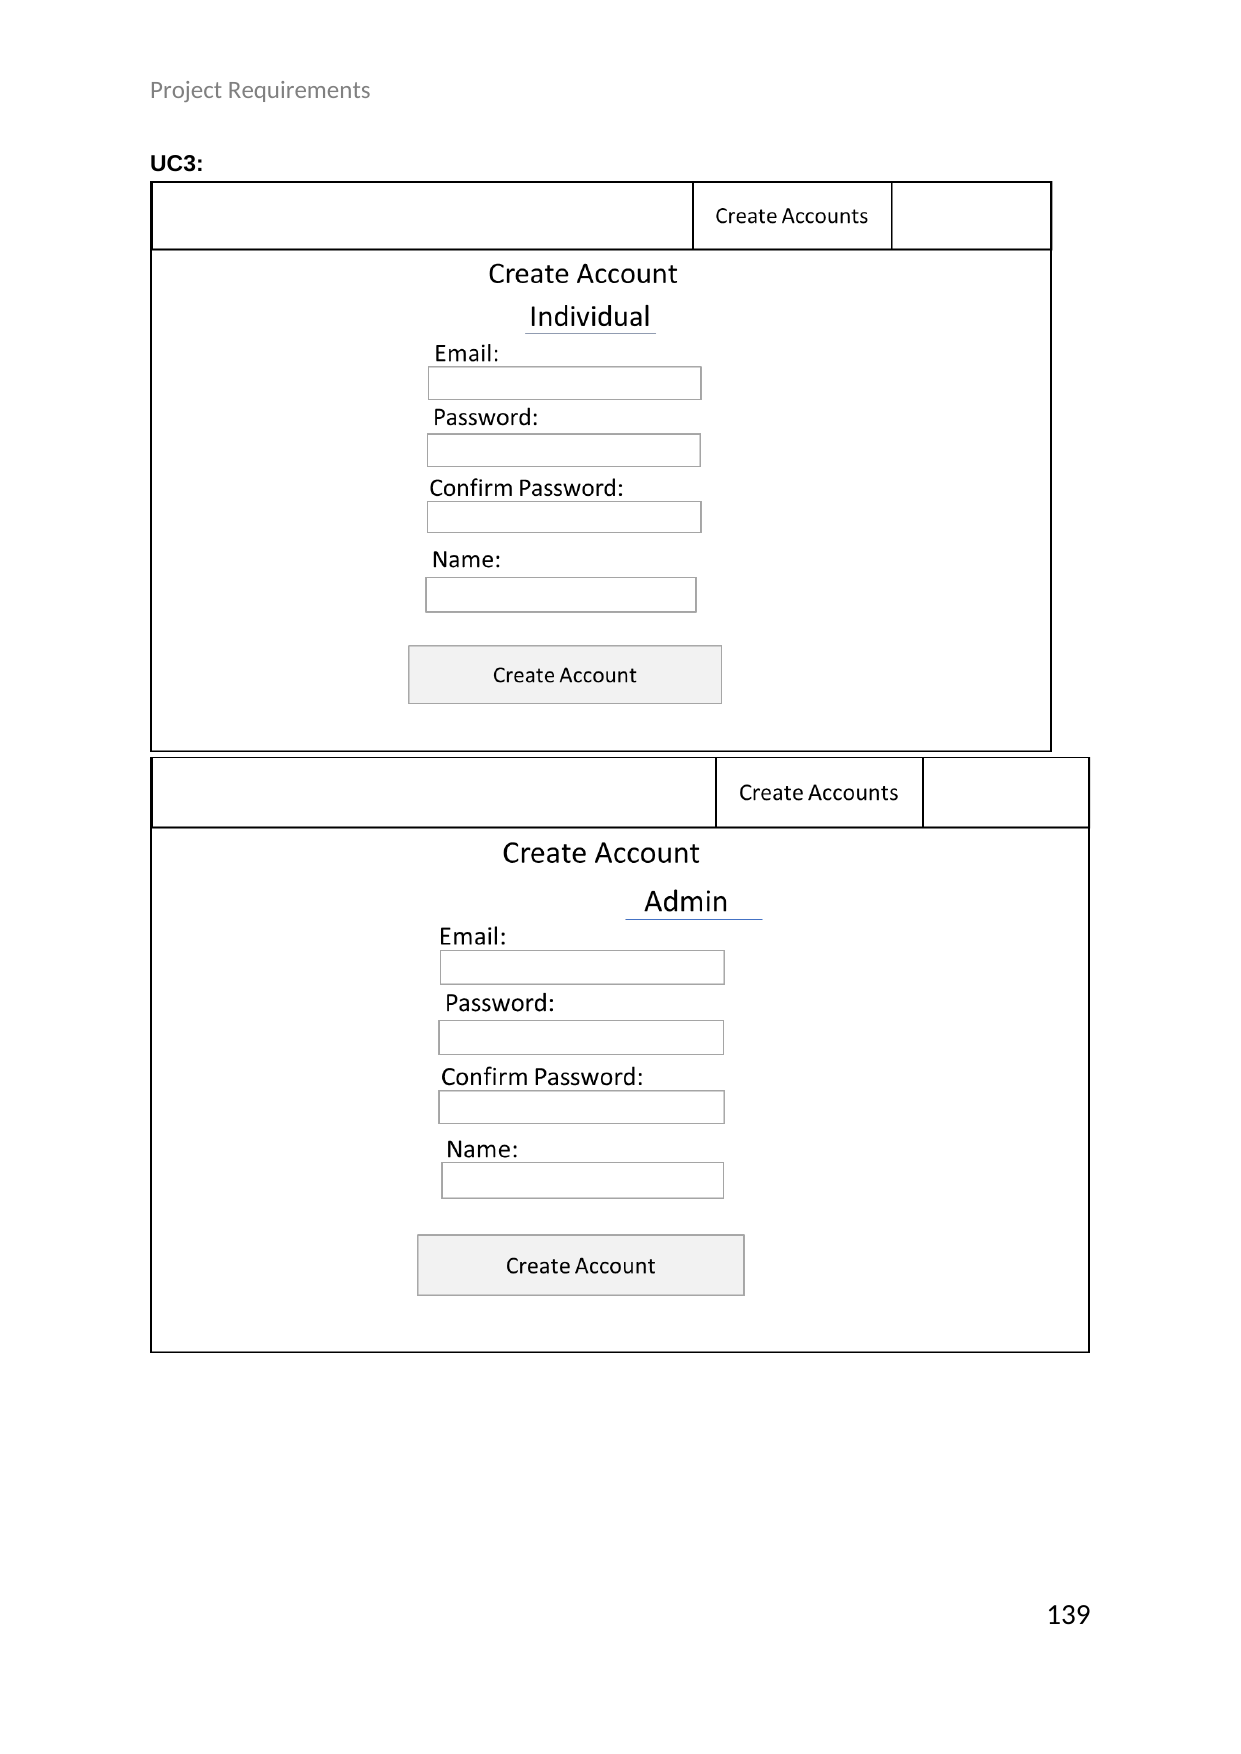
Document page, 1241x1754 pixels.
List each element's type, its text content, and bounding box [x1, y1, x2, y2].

picture [150, 757, 1091, 1353]
picture [150, 181, 1053, 752]
